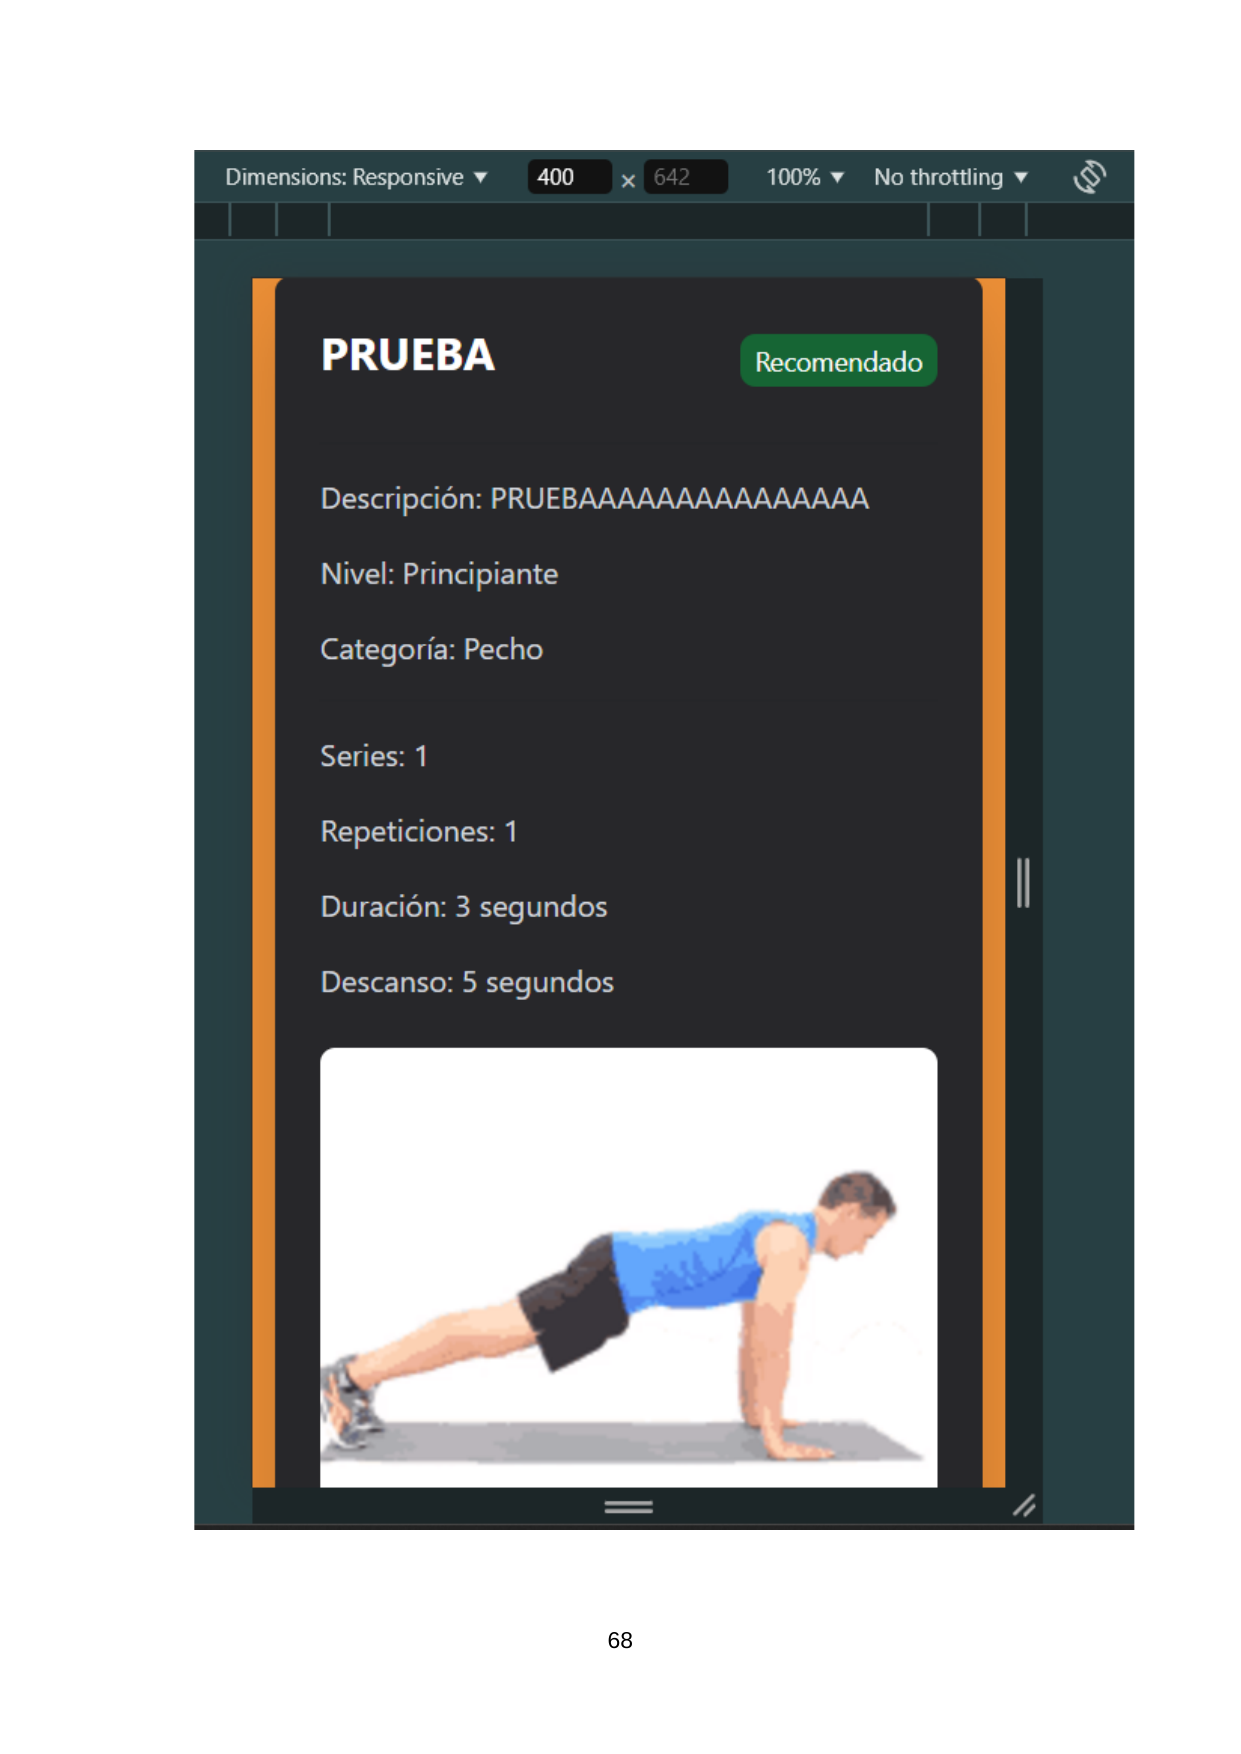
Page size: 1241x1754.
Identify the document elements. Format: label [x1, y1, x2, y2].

picture [194, 150, 1135, 1530]
